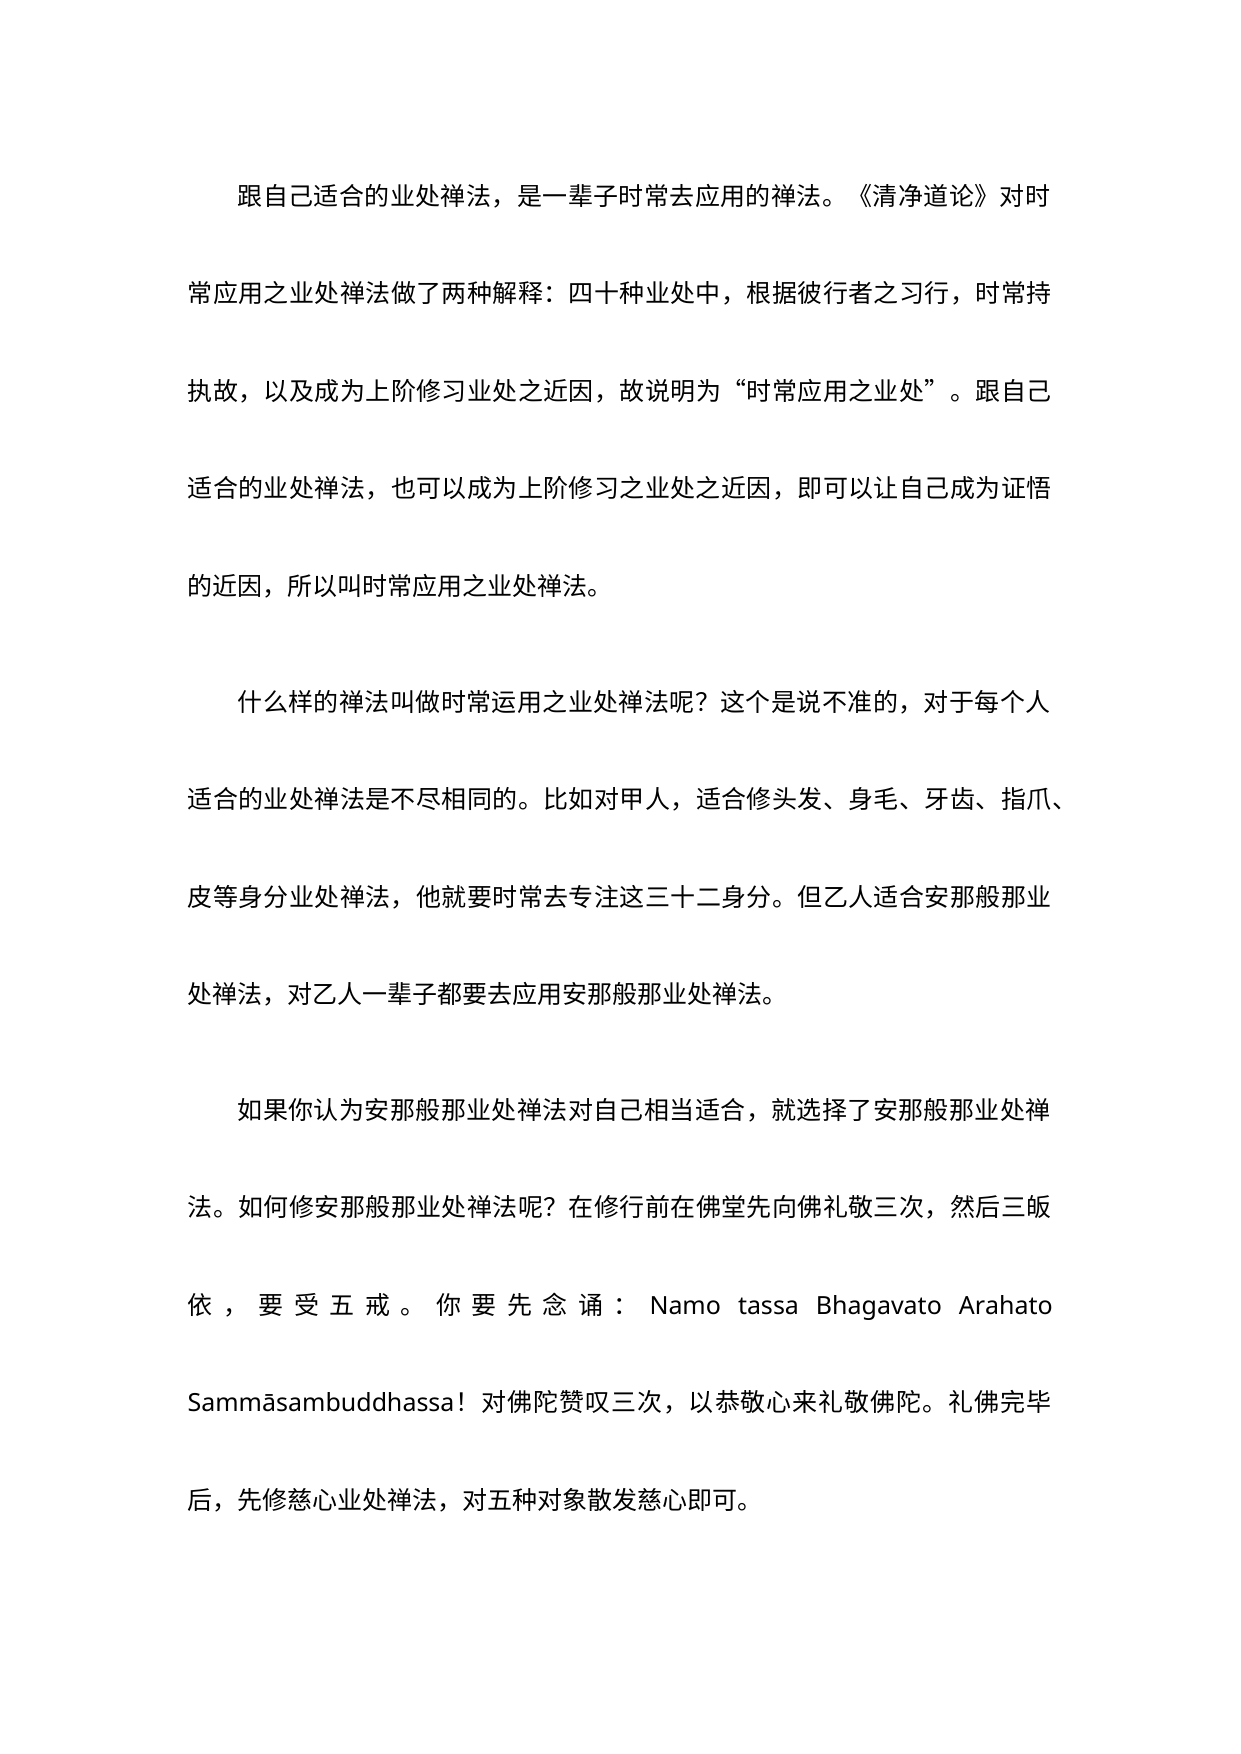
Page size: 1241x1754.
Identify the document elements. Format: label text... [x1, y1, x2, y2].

text 如果你认为安那般那业处禅法对自己相当适合，就选择了安那般那业处禅法。如何修安那般那业处禅法呢？在修行前在佛堂先向佛礼敬三次，然后三皈依，要受五戒。你要先念诵：Namo tassa Bhagavato Arahato Sammāsambuddhassa！对佛陀赞叹三次，以恭敬心来礼敬佛陀。礼佛完毕后，先修慈心业处禅法，对五种对象散发慈心即可。 [187, 1076, 1053, 1531]
text 什么样的禅法叫做时常运用之业处禅法呢？这个是说不准的，对于每个人适合的业处禅法是不尽相同的。比如对甲人，适合修头发、身毛、牙齿、指爪、皮等身分业处禅法，他就要时常去专注这三十二身分。但乙人适合安那般那业处禅法，对乙人一辈子都要去应用安那般那业处禅法。 [187, 668, 1053, 1025]
text 跟自己适合的业处禅法，是一辈子时常去应用的禅法。《清净道论》对时常应用之业处禅法做了两种解释：四十种业处中，根据彼行者之习行，时常持执故，以及成为上阶修习业处之近因，故说明为“时常应用之业处”。跟自己适合的业处禅法，也可以成为上阶修习之业处之近因，即可以让自己成为证悟的近因，所以叫时常应用之业处禅法。 [187, 162, 1053, 617]
